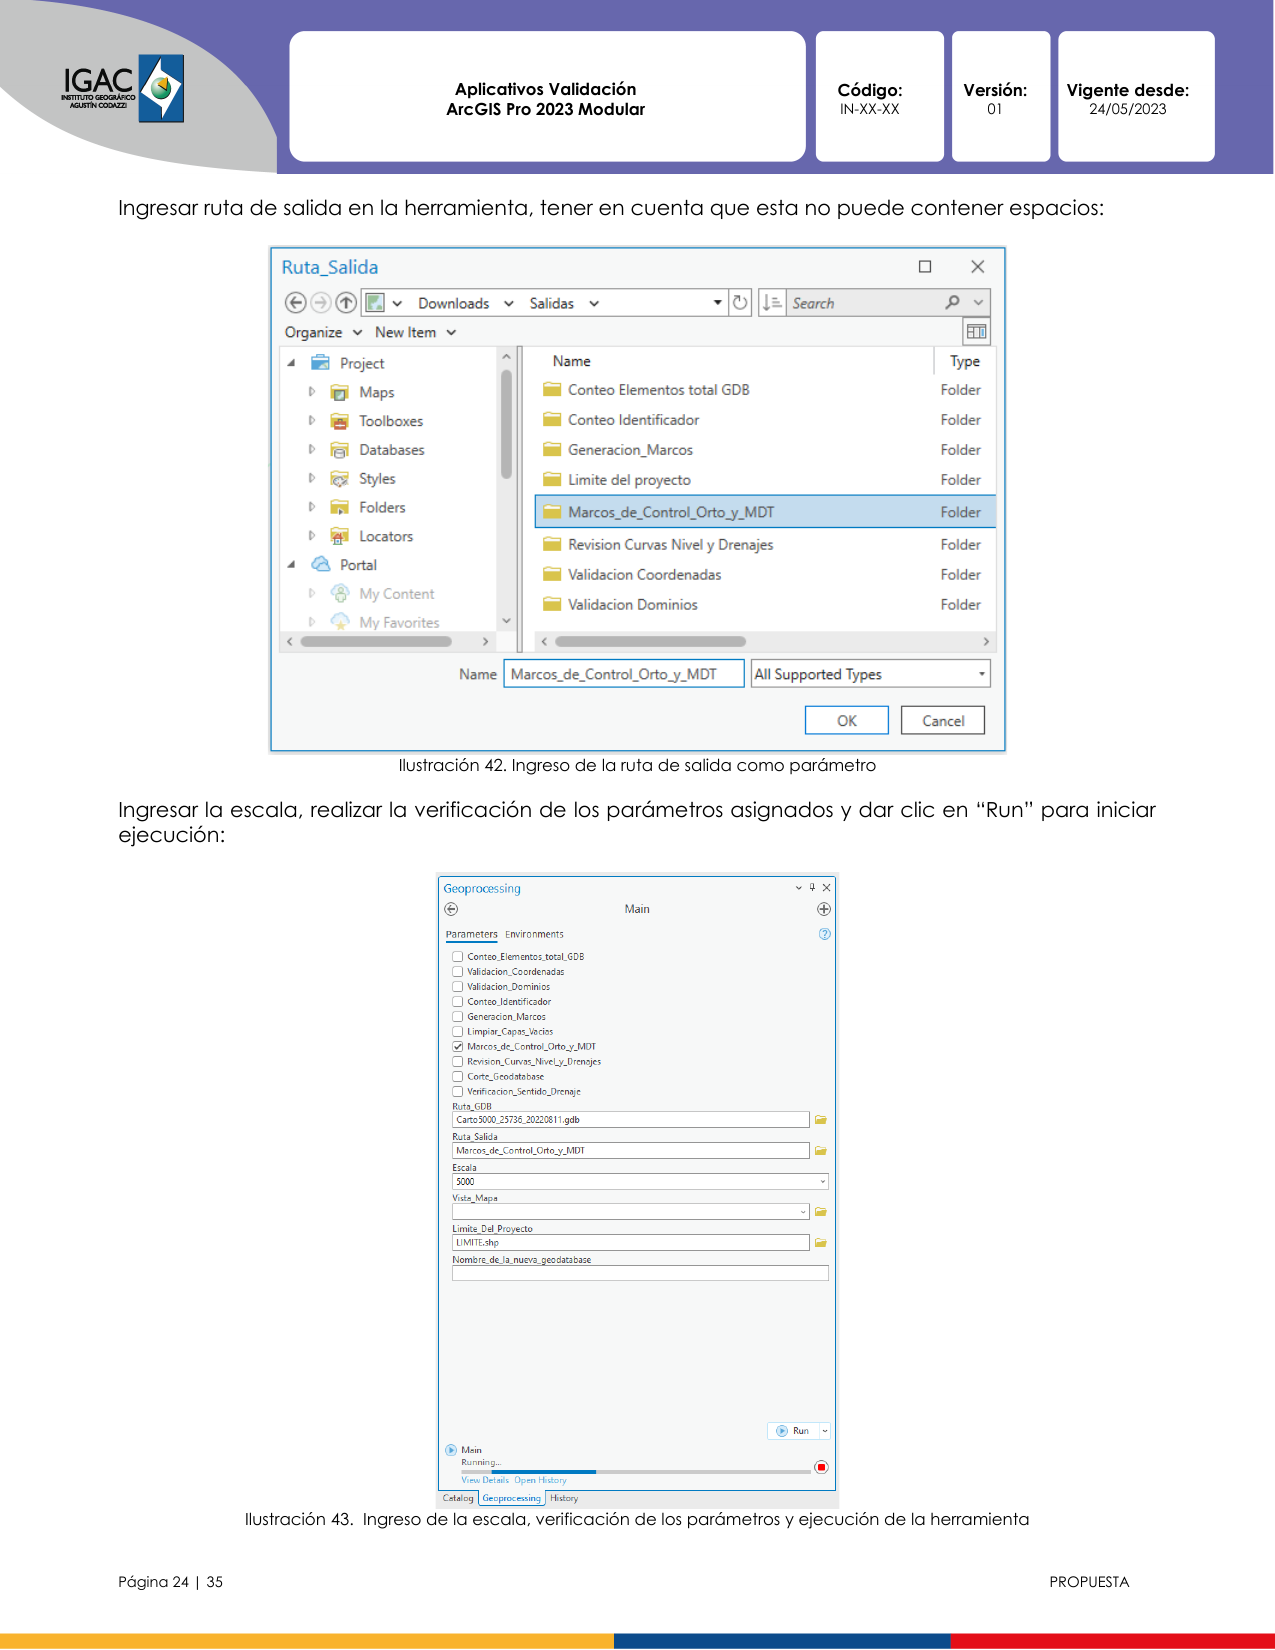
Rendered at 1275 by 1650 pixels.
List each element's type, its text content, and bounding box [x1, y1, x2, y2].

picture [267, 245, 1008, 755]
picture [0, 0, 1274, 174]
picture [0, 1633, 1275, 1649]
picture [435, 872, 840, 1509]
text Ingresar ruta de salida en la herramienta, tener en cuenta que esta no puede contener espacios: [118, 195, 1157, 220]
text Ingresar la escala, realizar la verificación de los parámetros asignados y dar clic en “Run” para iniciar ejecución: [118, 796, 1157, 847]
